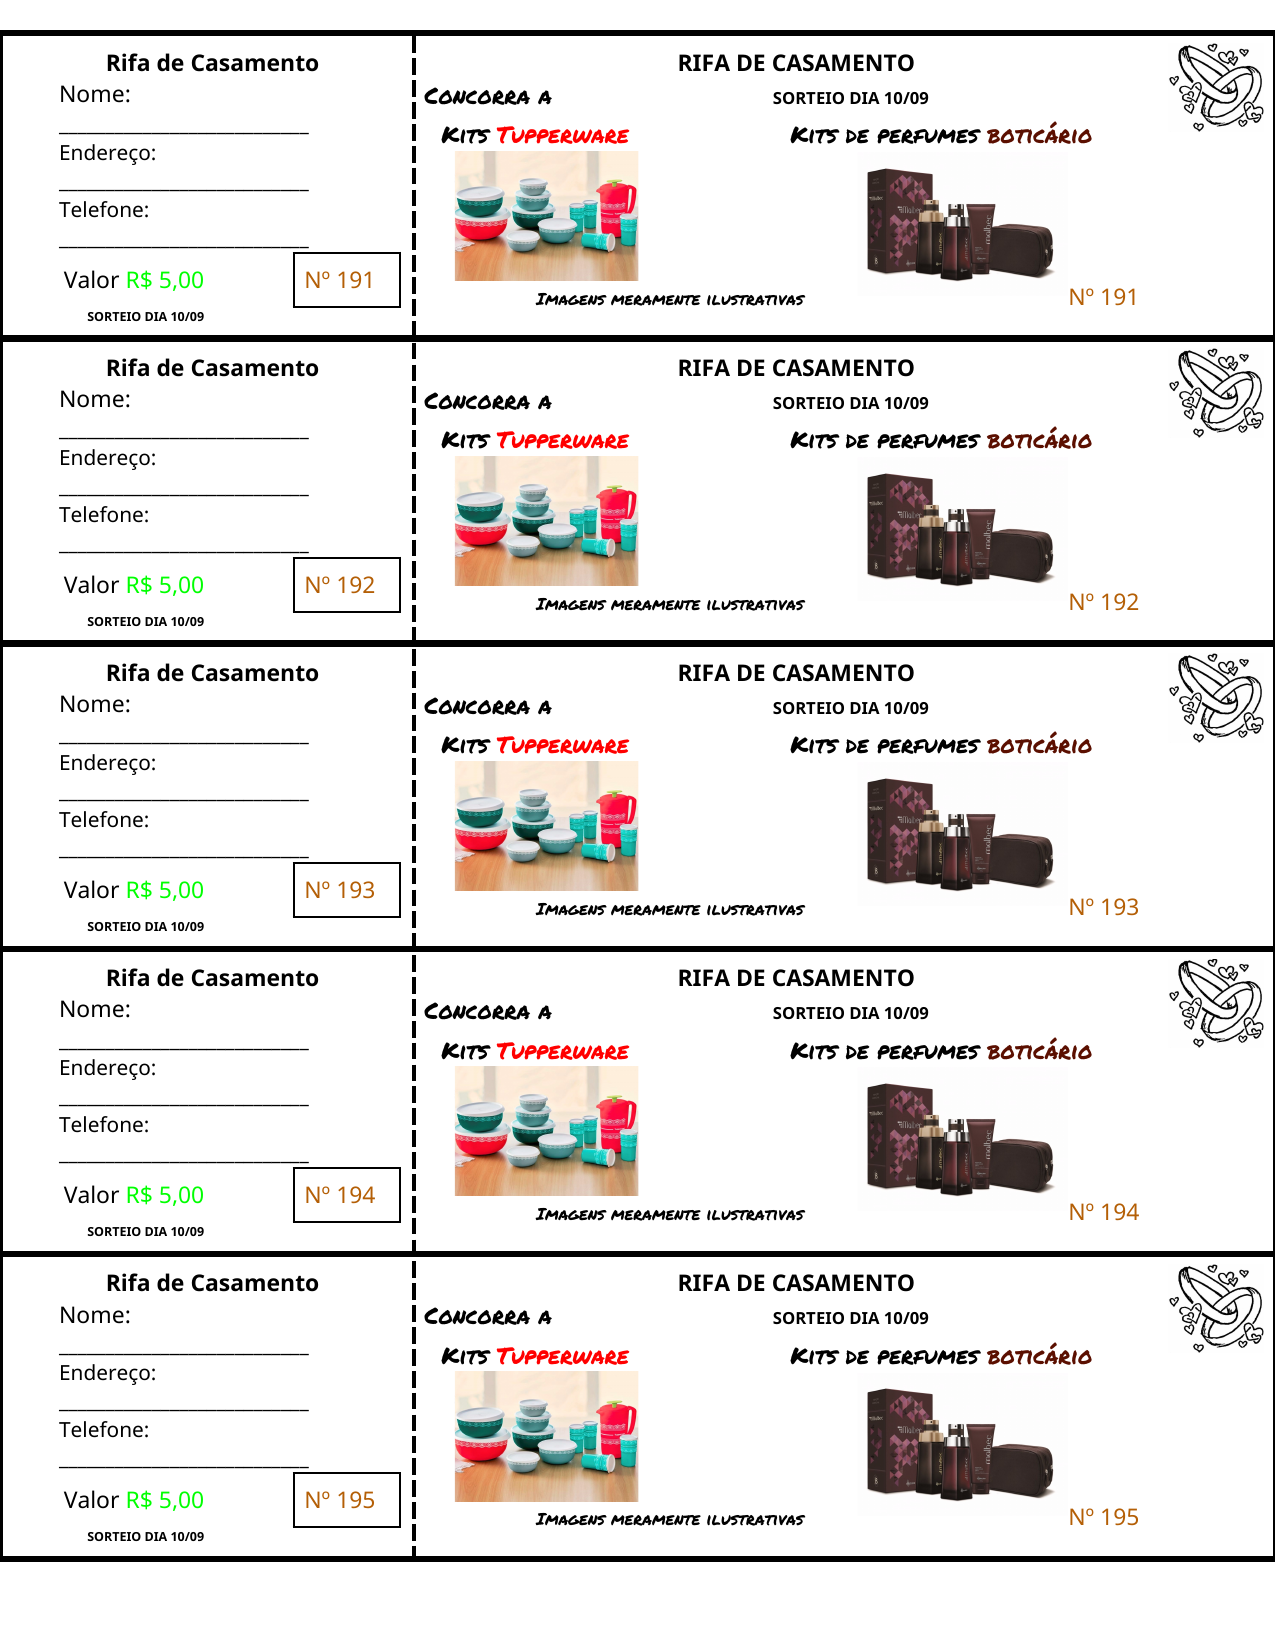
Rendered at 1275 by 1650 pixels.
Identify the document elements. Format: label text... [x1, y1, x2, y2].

table_cell Rifa de Casamento Nome: ___________________________ Endereço: ___________________________ Telefone: ___________________________ SORTEIO DIA 10/09 [3, 1257, 414, 1556]
table_cell Rifa de Casamento Nome: ___________________________ Endereço: ___________________________ Telefone: ___________________________ SORTEIO DIA 10/09 [3, 952, 414, 1251]
picture [1168, 653, 1264, 743]
picture [857, 152, 1069, 296]
table_header Rifa de Casamento Nome: ___________________________ Endereço: ___________________________ Telefone: ___________________________ SORTEIO DIA 10/09 [3, 36, 414, 335]
table_cell RIFA DE CASAMENTO Concorra a SORTEIO DIA 10/09 Kits Tupperware Kits de perfumes boticário Imagens meramente ilustrativas Nº 194 [414, 952, 1273, 1251]
picture [1168, 43, 1264, 132]
picture [454, 1371, 639, 1502]
picture [857, 457, 1069, 601]
picture [857, 762, 1069, 906]
picture [1168, 959, 1264, 1048]
table_cell RIFA DE CASAMENTO Concorra a SORTEIO DIA 10/09 Kits Tupperware Kits de perfumes boticário Imagens meramente ilustrativas Nº 195 [414, 1257, 1273, 1556]
picture [454, 456, 639, 586]
picture [454, 1066, 639, 1196]
table_cell RIFA DE CASAMENTO Concorra a SORTEIO DIA 10/09 Kits Tupperware Kits de perfumes boticário Imagens meramente ilustrativas Nº 193 [414, 647, 1273, 946]
picture [1168, 1264, 1264, 1353]
picture [1168, 348, 1264, 438]
picture [454, 151, 639, 281]
table_cell RIFA DE CASAMENTO Concorra a SORTEIO DIA 10/09 Kits Tupperware Kits de perfumes boticário Imagens meramente ilustrativas Nº 192 [414, 342, 1273, 640]
table_cell Rifa de Casamento Nome: ___________________________ Endereço: ___________________________ Telefone: ___________________________ SORTEIO DIA 10/09 [3, 342, 414, 640]
picture [857, 1373, 1069, 1516]
table_cell Rifa de Casamento Nome: ___________________________ Endereço: ___________________________ Telefone: ___________________________ SORTEIO DIA 10/09 [3, 647, 414, 946]
table_header RIFA DE CASAMENTO Concorra a SORTEIO DIA 10/09 Kits Tupperware Kits de perfumes boticário Imagens meramente ilustrativas Nº 191 [414, 36, 1273, 335]
picture [857, 1067, 1069, 1211]
picture [454, 761, 639, 891]
